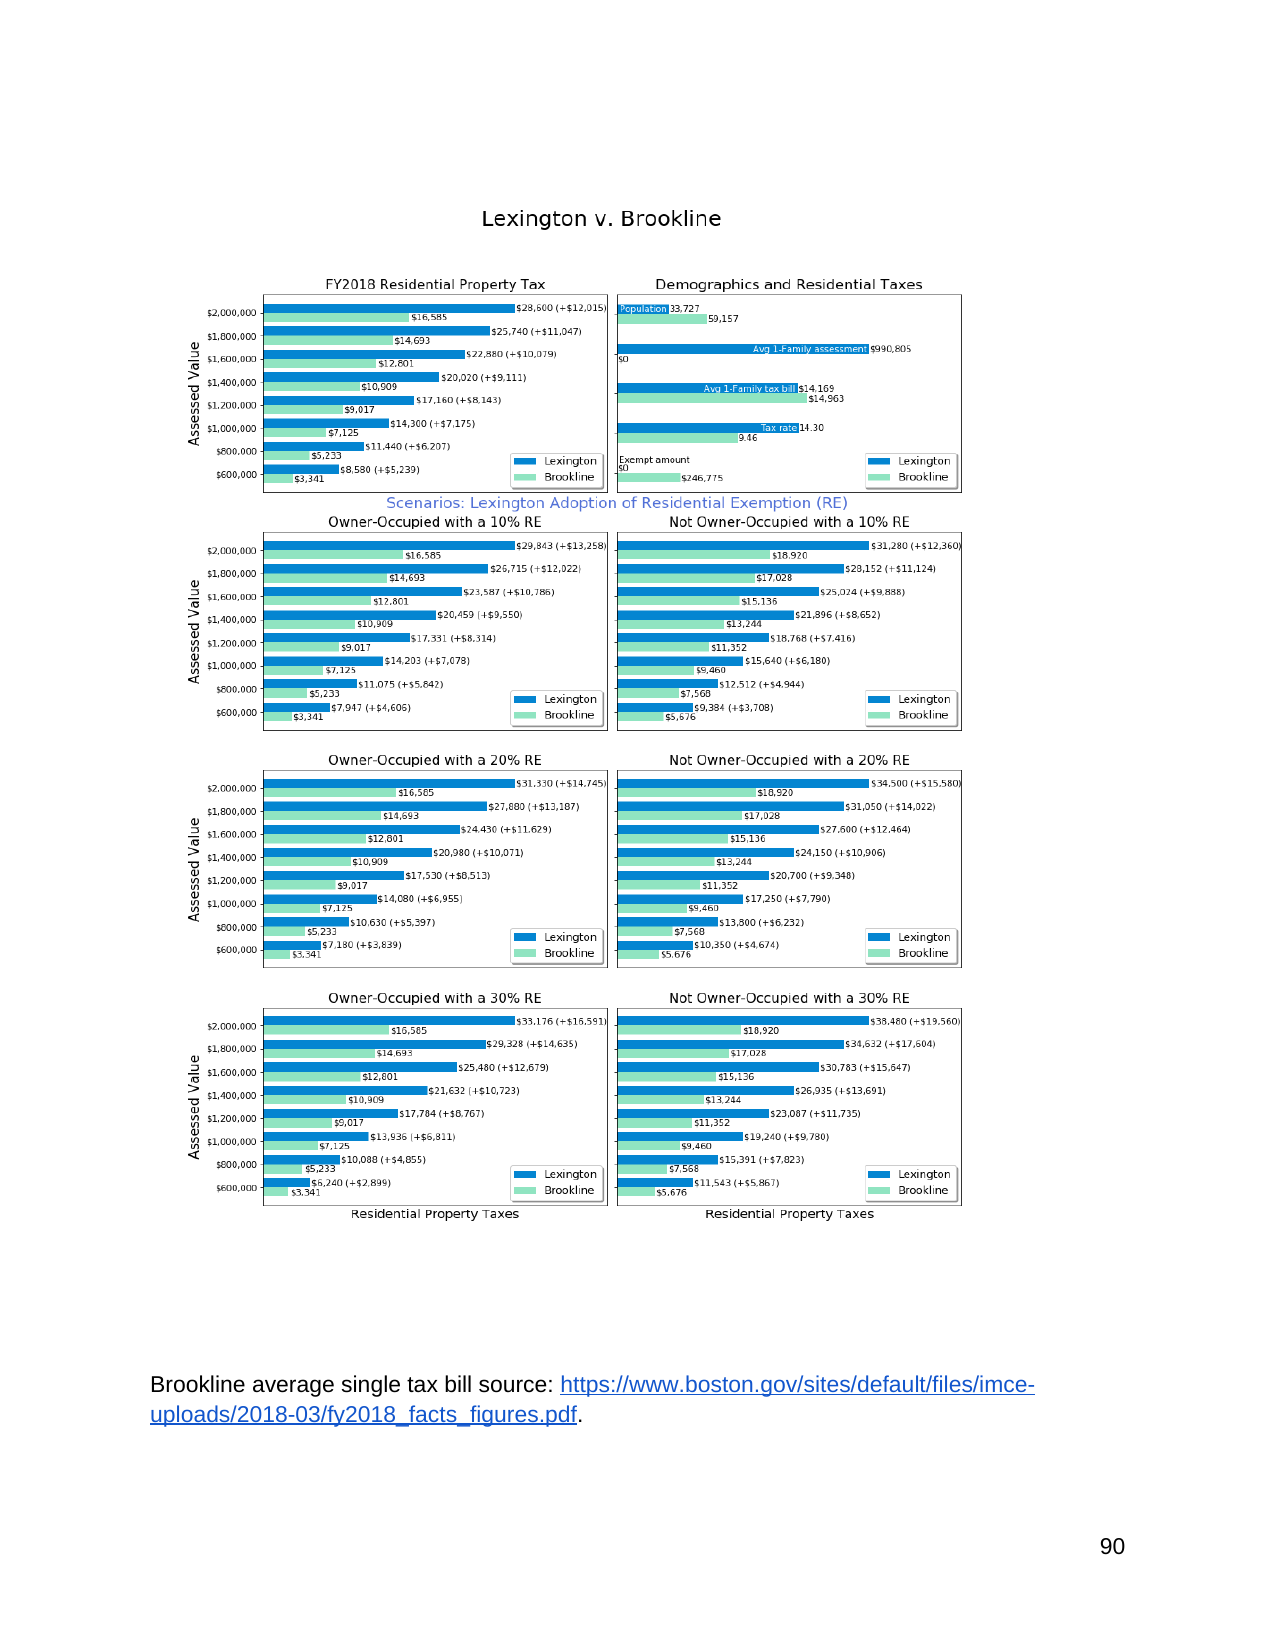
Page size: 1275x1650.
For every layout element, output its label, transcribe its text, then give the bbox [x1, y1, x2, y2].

picture [150, 150, 1050, 1356]
text Brookline average single tax bill source: https://www.boston.gov/sites/default/files/imce-uploads/2018-03/fy2018_facts_figures.pdf. [150, 1371, 1125, 1427]
